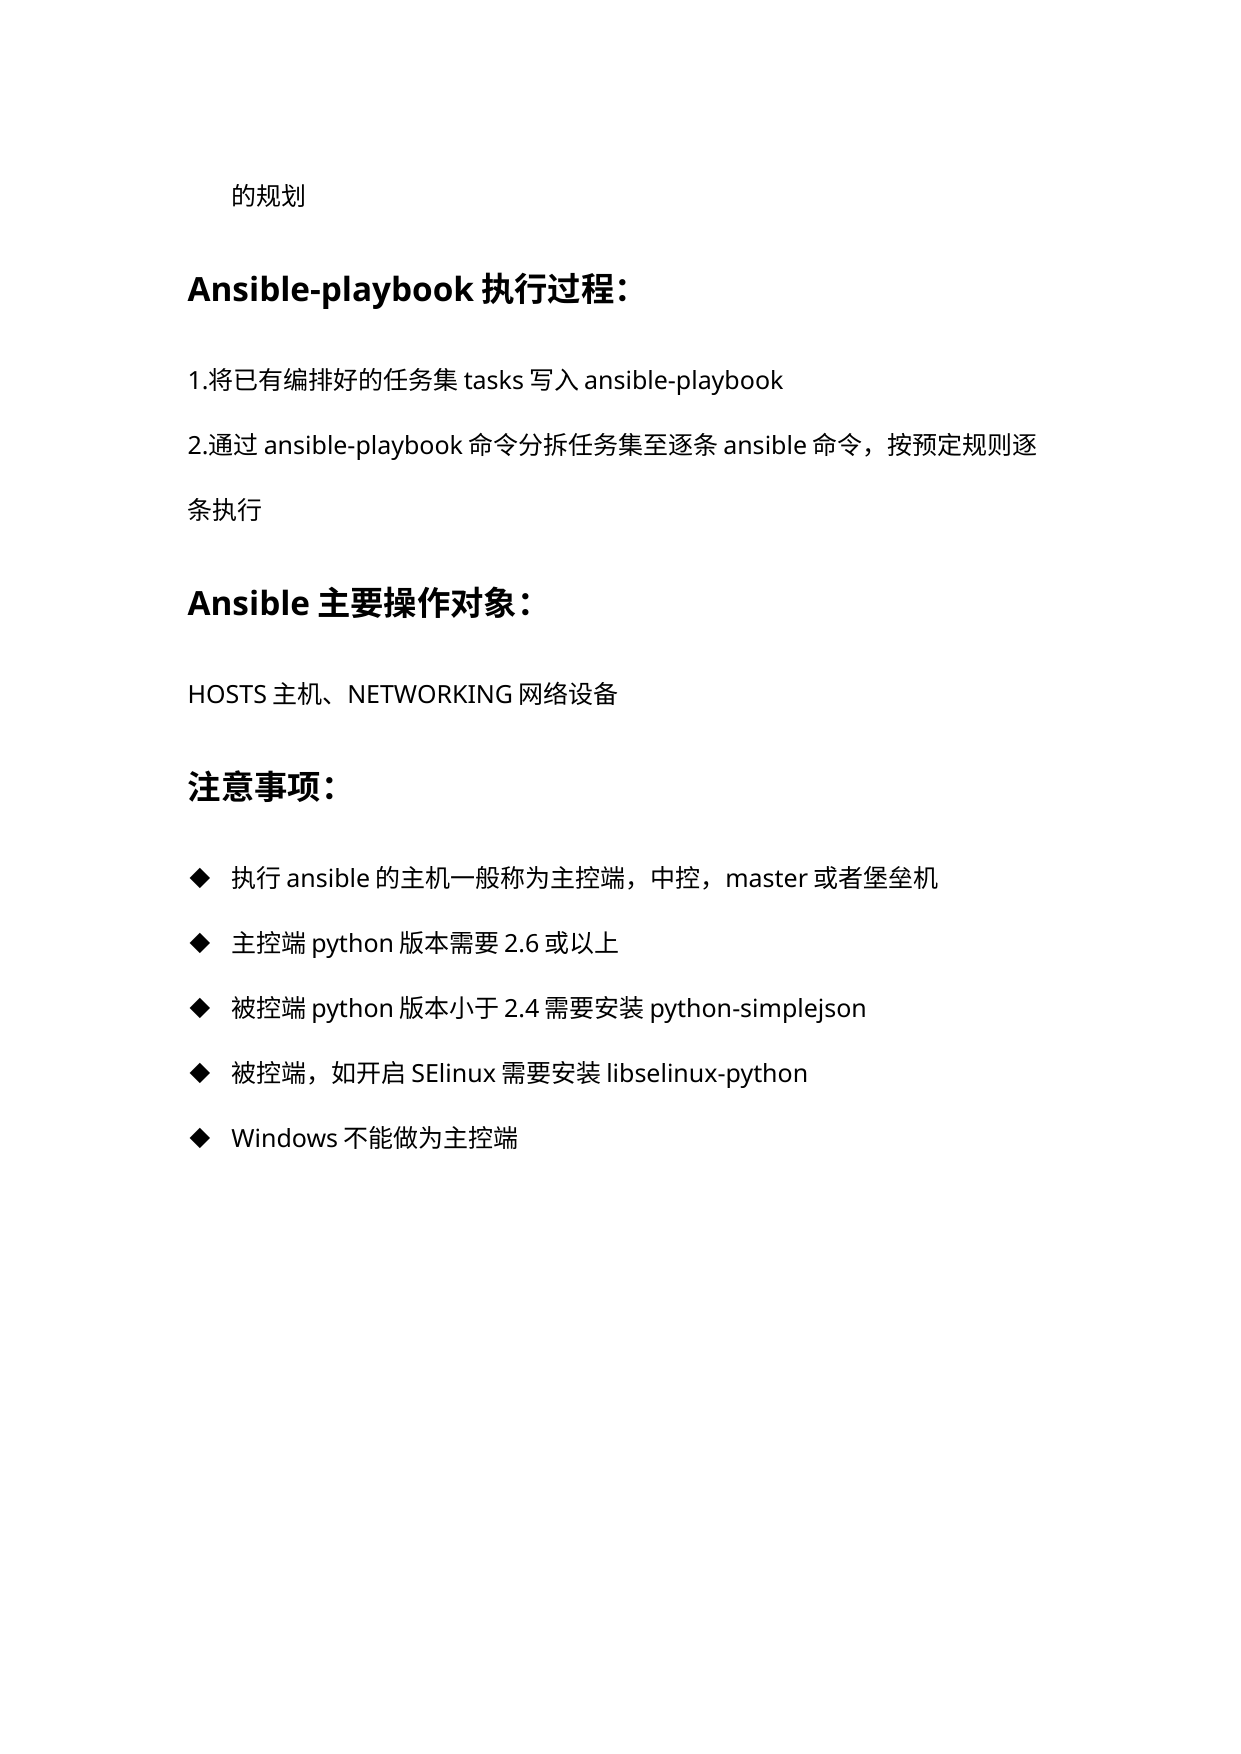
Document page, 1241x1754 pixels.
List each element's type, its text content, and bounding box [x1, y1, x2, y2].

subtitle Ansible-playbook执行过程： [187, 254, 1053, 319]
list 被控端，如开启SElinux需要安装libselinux-python [187, 1039, 1053, 1104]
list Windows不能做为主控端 [187, 1104, 1053, 1169]
list 被控端python版本小于2.4需要安装python-simplejson [187, 974, 1053, 1039]
subtitle 注意事项： [187, 752, 1053, 817]
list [187, 162, 1053, 227]
text 2.通过ansible-playbook命令分拆任务集至逐条ansible命令，按预定规则逐条执行 [187, 411, 1053, 541]
list 执行ansible的主机一般称为主控端，中控，master或者堡垒机 [187, 844, 1053, 909]
list 主控端python版本需要2.6或以上 [187, 909, 1053, 974]
subtitle Ansible主要操作对象： [187, 568, 1053, 633]
text 1.将已有编排好的任务集tasks写入ansible-playbook [187, 346, 1053, 411]
text HOSTS主机、NETWORKING网络设备 [187, 660, 1053, 725]
